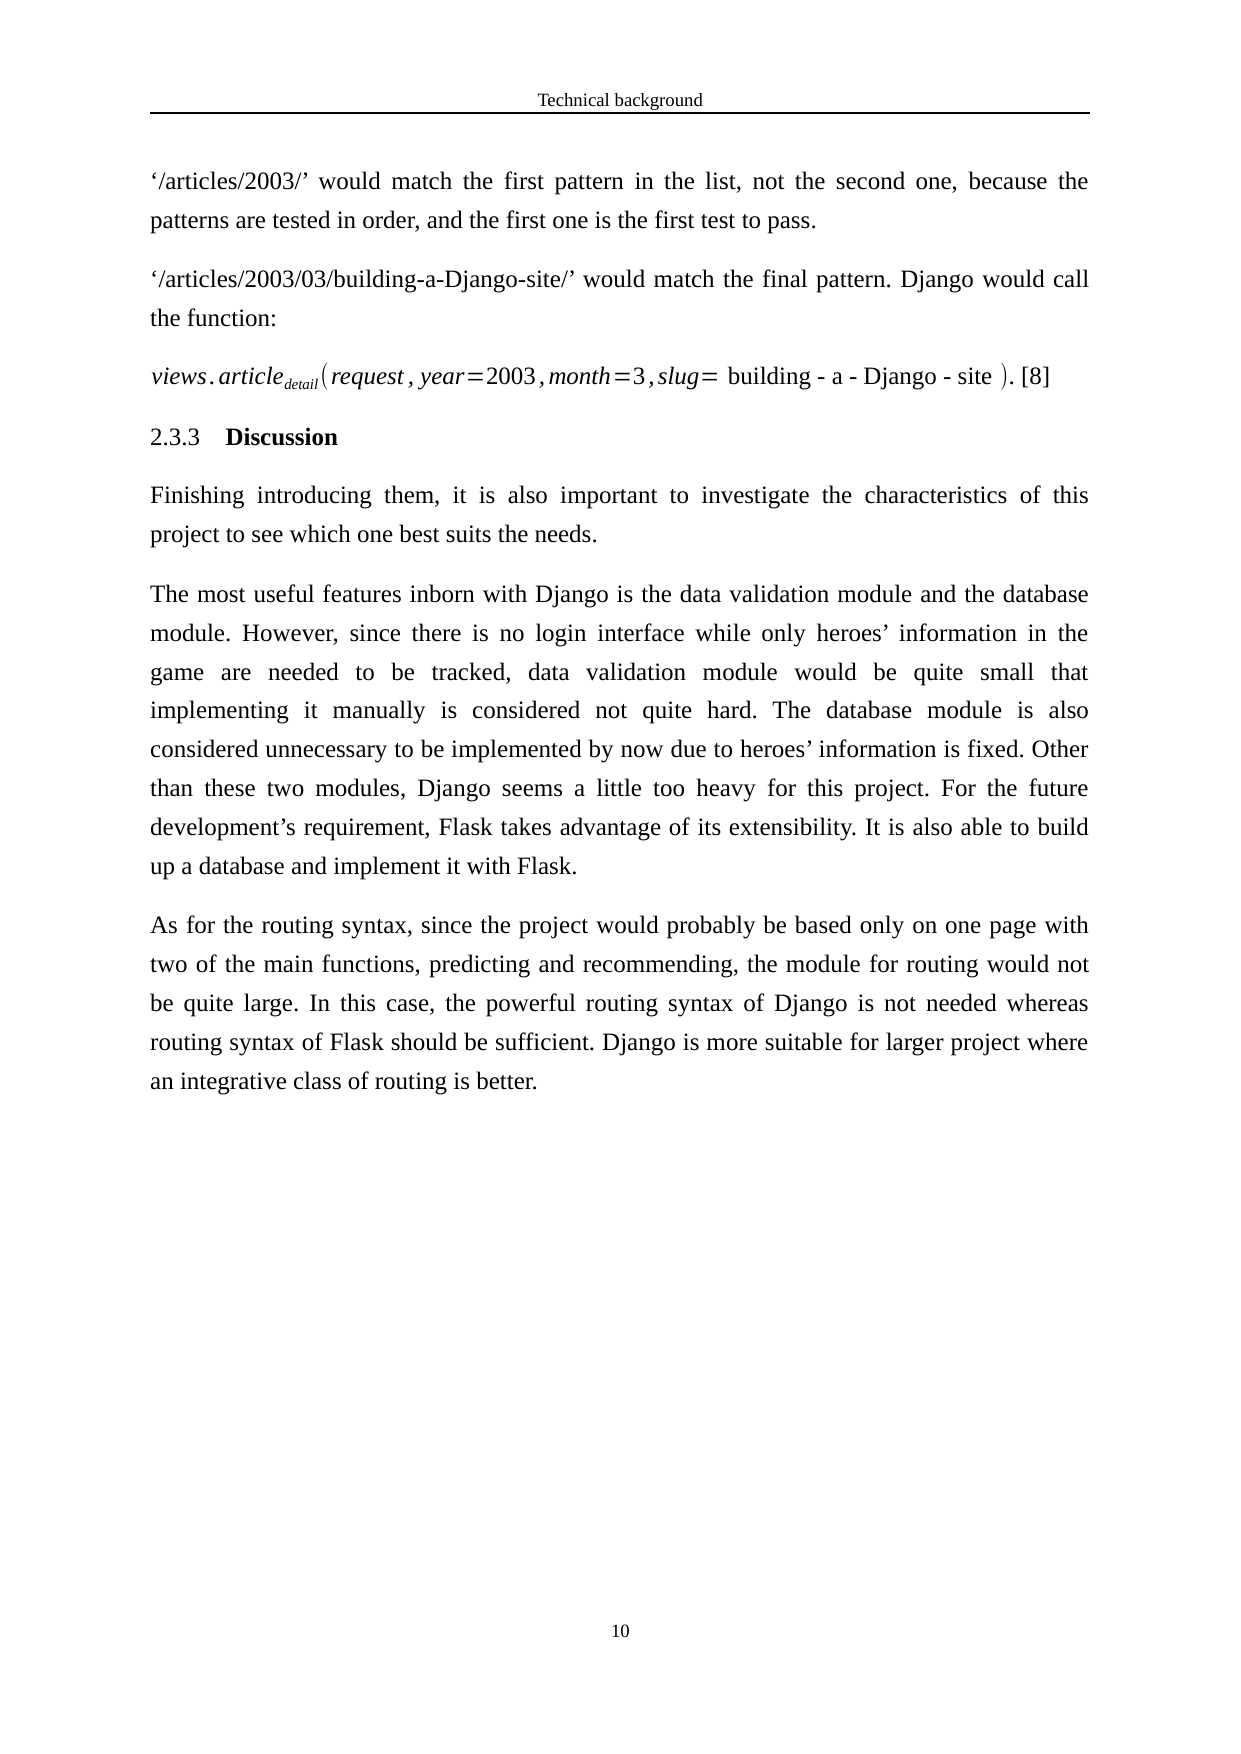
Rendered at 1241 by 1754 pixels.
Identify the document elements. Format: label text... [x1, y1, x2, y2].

text Finishing introducing them, it is also important to investigate the characteristics of this project to see which one best suits the needs. [150, 478, 1090, 551]
text As for the routing syntax, since the project would probably be based only on one page with two of the main functions, predicting and recommending, the module for routing would not be quite large. In this case, the powerful routing syntax of Django is not needed whereas routing syntax of Flask should be sufficient. Django is more suitable for larger project where an integrative class of routing is better. [150, 908, 1090, 1098]
text The most useful features inborn with Django is the data validation module and the database module. However, since there is no login interface while only heroes’ information in the game are needed to be tracked, data validation module would be quite small that implementing it manually is considered not quite hard. The database module is also considered unnecessary to be implemented by now due to heroes’ information is fixed. Other than these two modules, Django seems a little too heavy for this project. For the future development’s requirement, Flask takes advantage of its extensibility. It is also able to build up a database and implement it with Flask. [150, 576, 1090, 883]
subtitle Discussion [150, 419, 1090, 453]
text ‘/articles/2003/’ would match the first pattern in the list, not the second one, because the patterns are tested in order, and the first one is the first test to pass. [150, 164, 1090, 237]
text . [150, 360, 1090, 394]
text ‘/articles/2003/03/building-a-Django-site/’ would match the final pattern. Django would call the function: [150, 262, 1090, 335]
